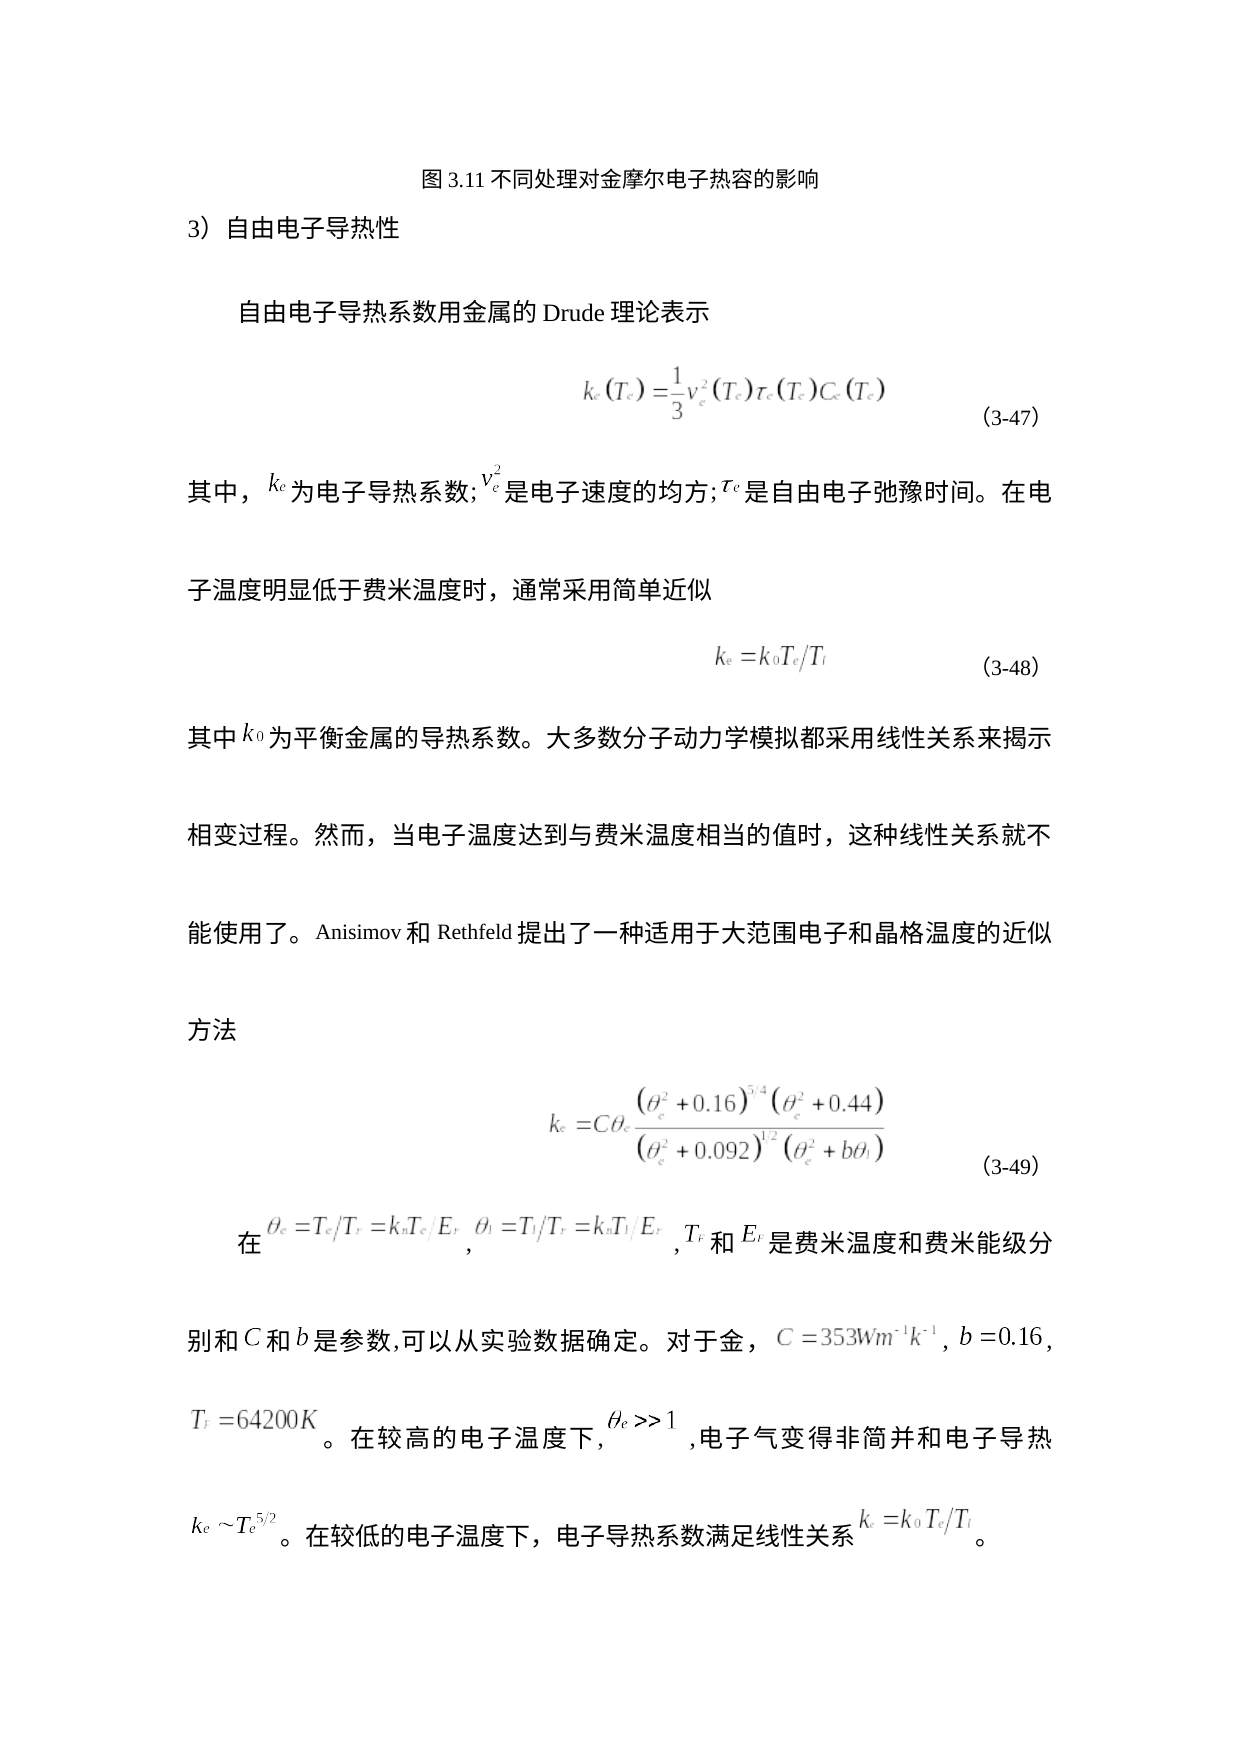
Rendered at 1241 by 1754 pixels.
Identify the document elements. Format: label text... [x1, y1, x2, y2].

text （3-47） [187, 361, 1053, 458]
text 图3.11 不同处理对金摩尔电子热容的影响 [187, 162, 1053, 194]
text 其中，为电子导热系数;是电子速度的均方;是自由电子弛豫时间。在电子温度明显低于费米温度时，通常采用简单近似 [187, 458, 1053, 621]
text （3-48） [187, 639, 1053, 704]
text （3-49） [187, 1079, 1053, 1209]
text 自由电子导热系数用金属的Drude理论表示 [187, 278, 1053, 343]
text 其中为平衡金属的导热系数。大多数分子动力学模拟都采用线性关系来揭示相变过程。然而，当电子温度达到与费米温度相当的值时，这种线性关系就不能使用了。Anisimov和Rethfeld提出了一种适用于大范围电子和晶格温度的近似方法 [187, 704, 1053, 1061]
text 3）自由电子导热性 [187, 194, 1053, 259]
text 在, ,和是费米温度和费米能级分别和和是参数,可以从实验数据确定。对于金，, , 。在较高的电子温度下, ,电子气变得非简并和电子导热。在较低的电子温度下，电子导热系数满足线性关系。 [187, 1209, 1053, 1567]
